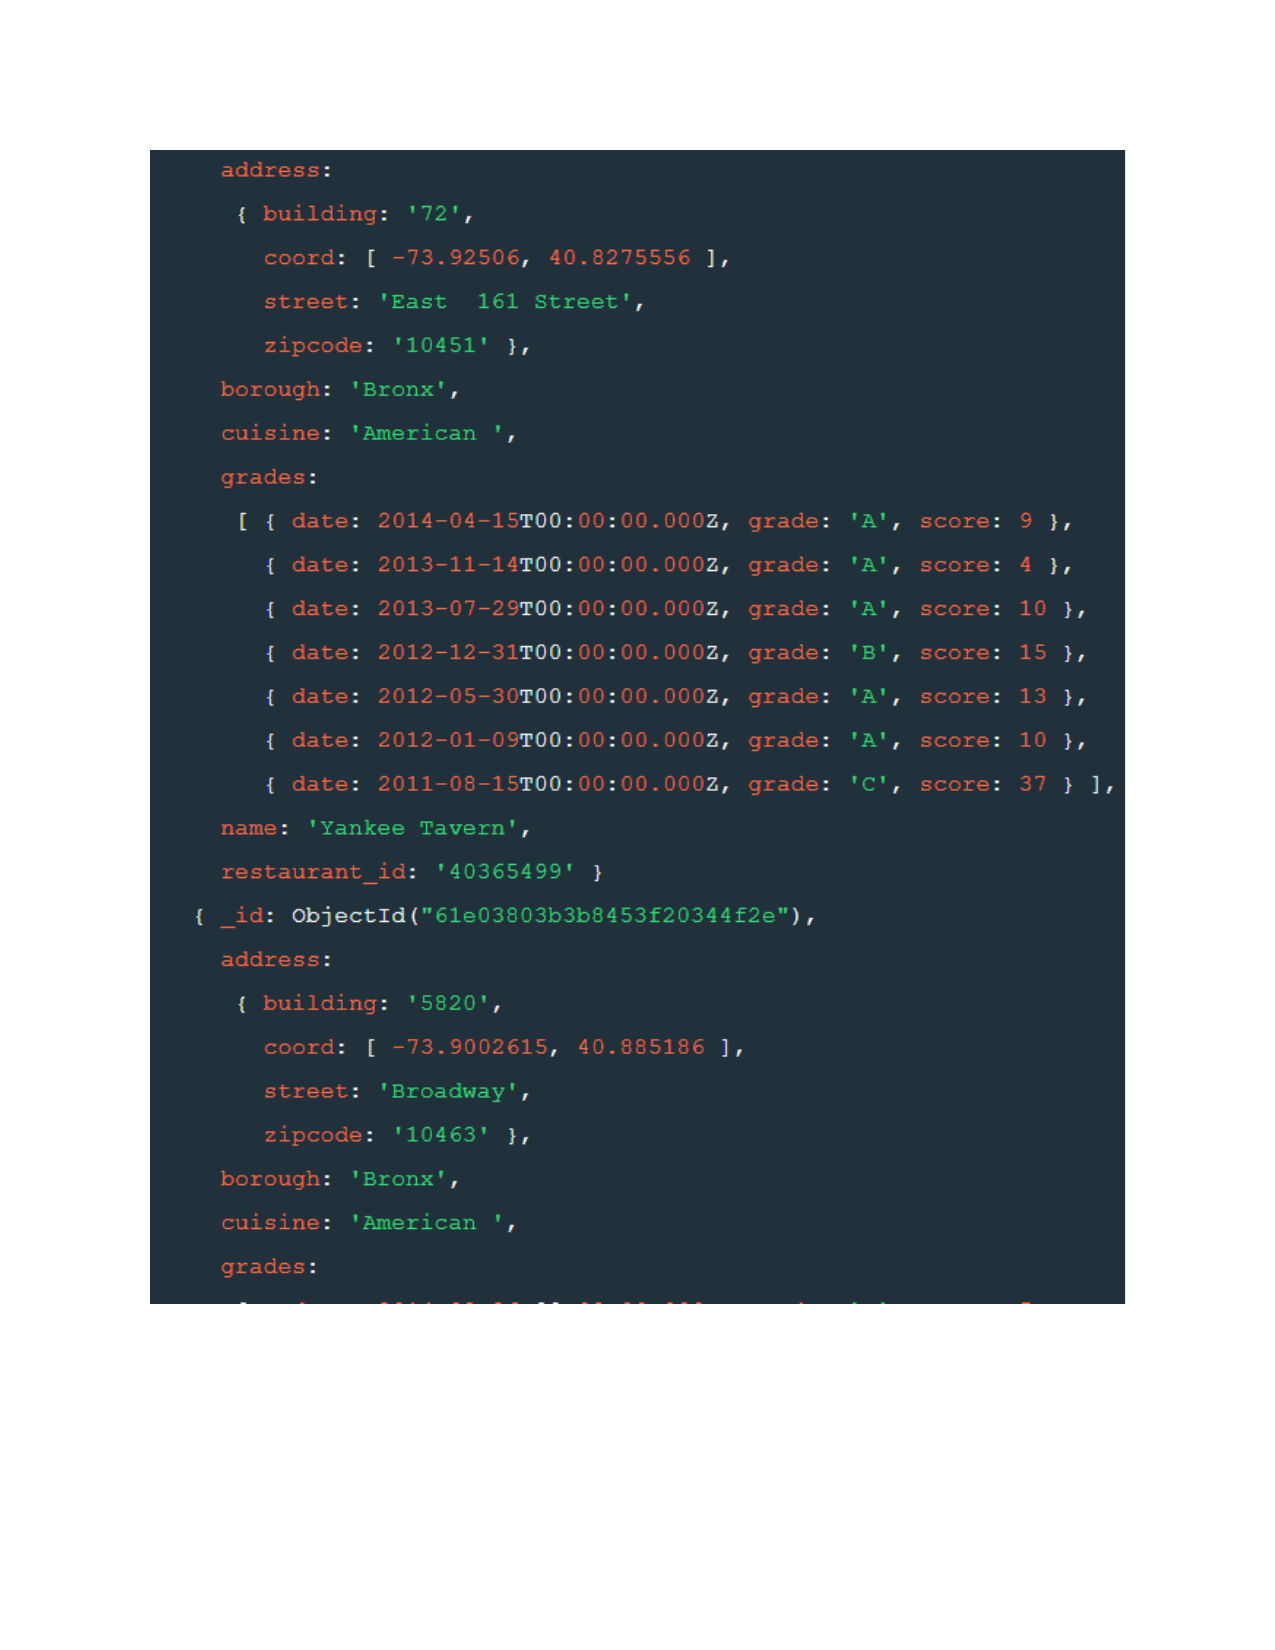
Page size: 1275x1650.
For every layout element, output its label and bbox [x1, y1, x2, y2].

picture [150, 150, 1125, 1304]
